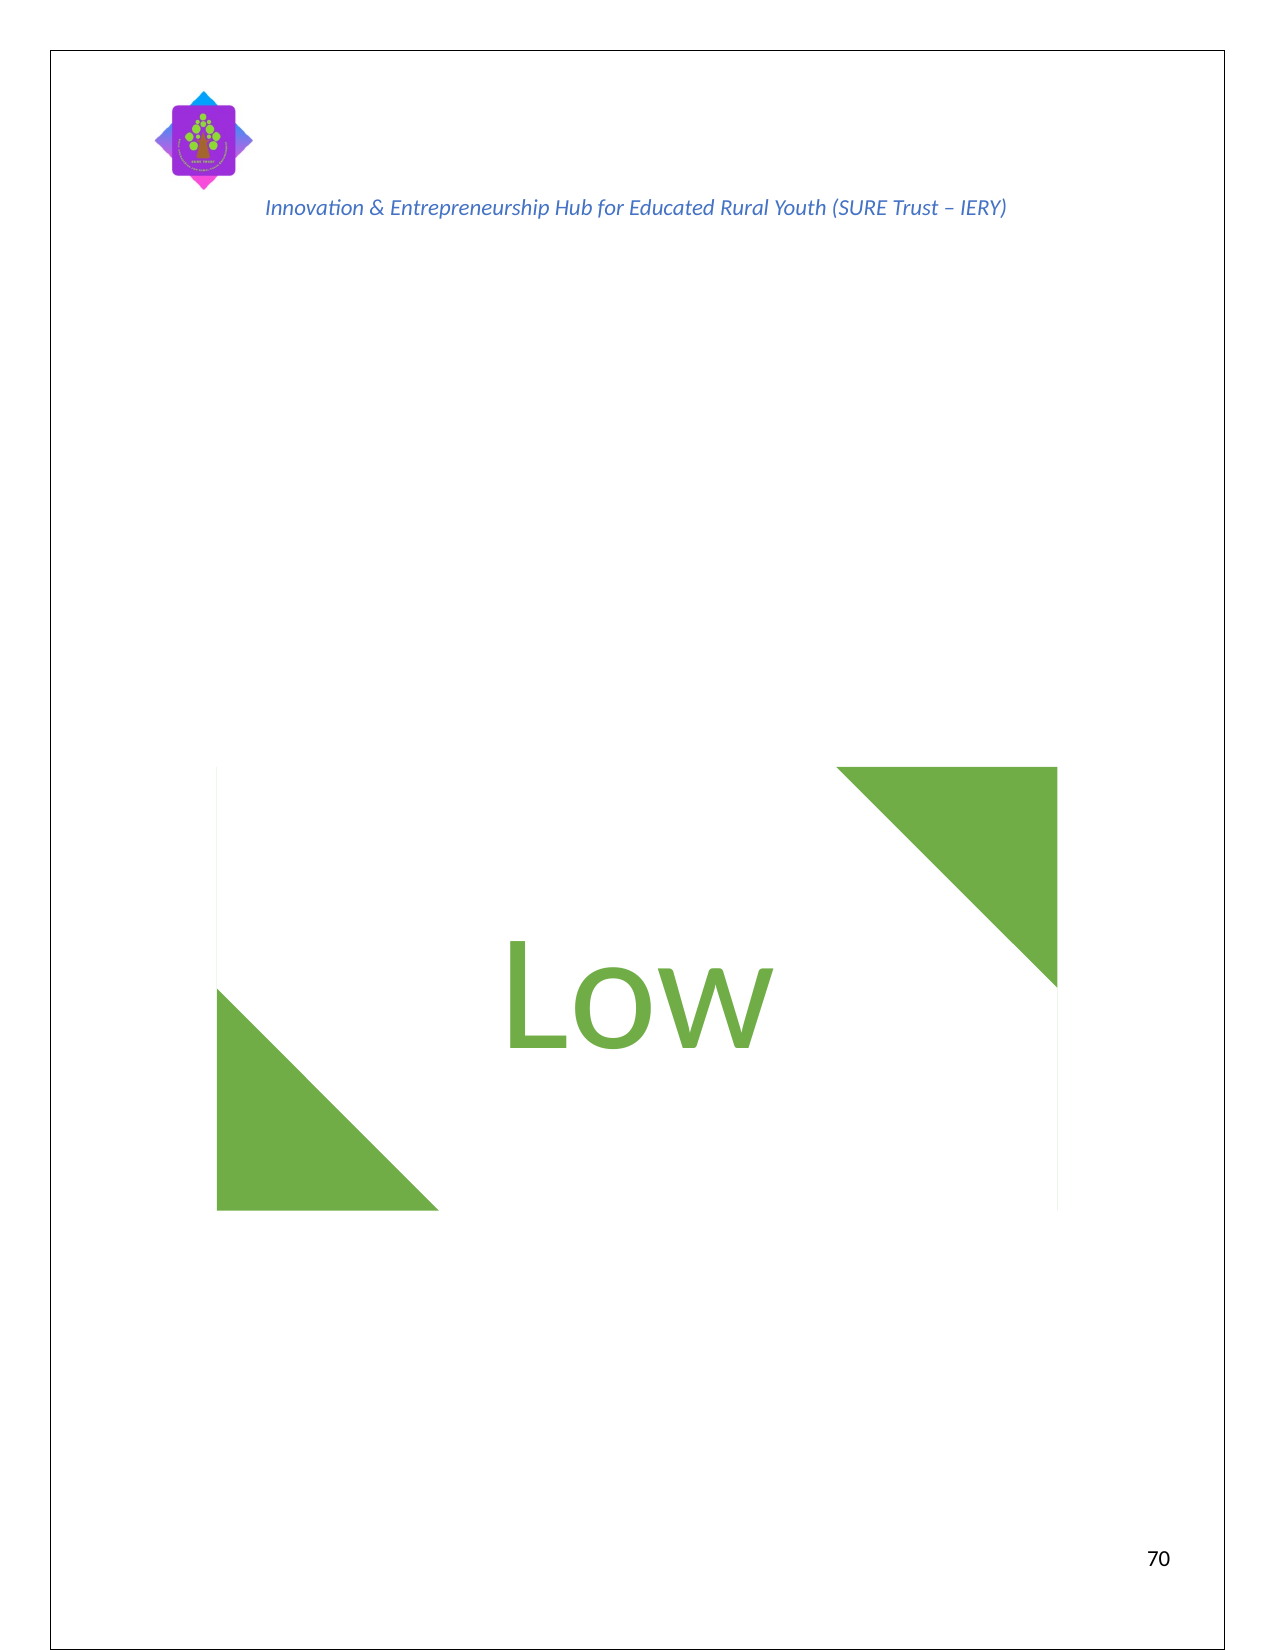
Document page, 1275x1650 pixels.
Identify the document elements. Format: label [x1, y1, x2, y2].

picture [150, 88, 255, 194]
